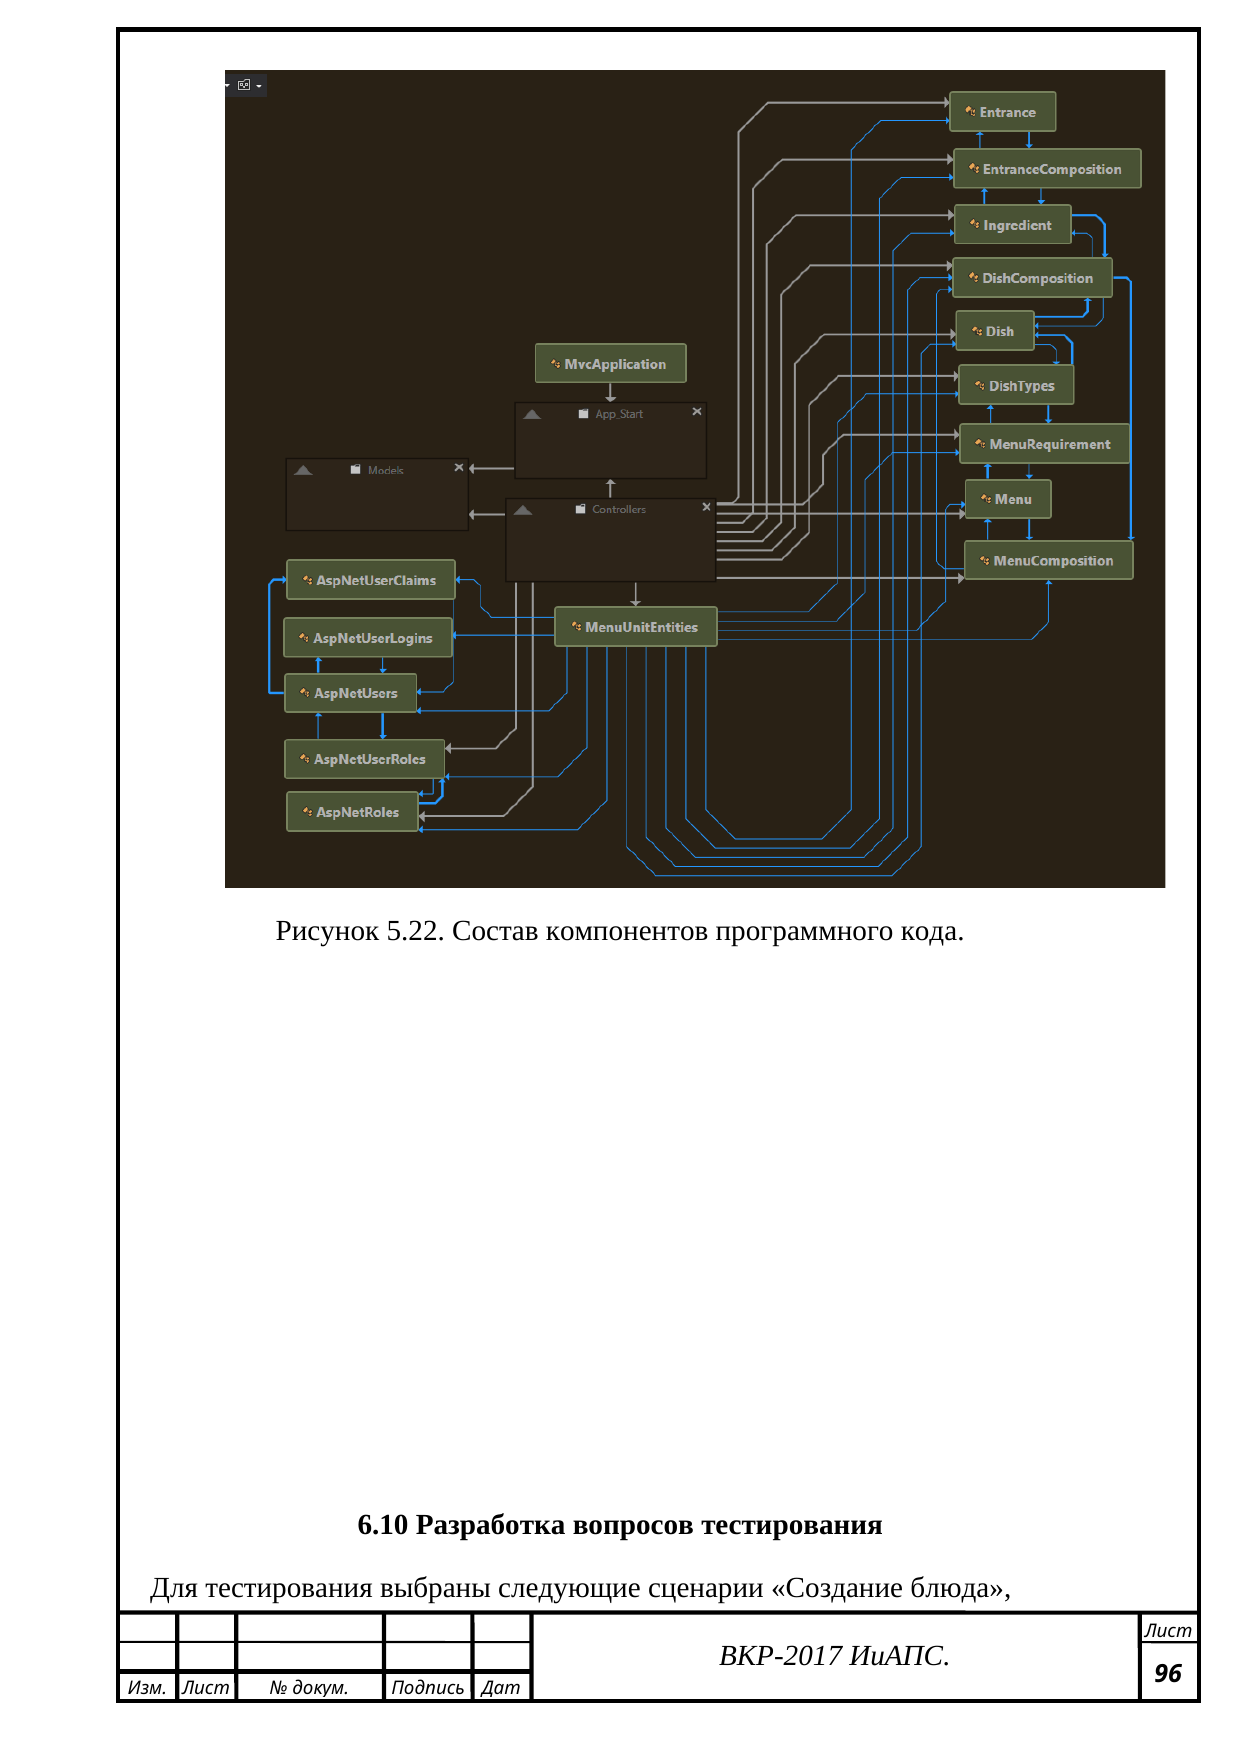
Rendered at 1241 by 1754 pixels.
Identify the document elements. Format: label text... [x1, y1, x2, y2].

text Рисунок 5.22. Состав компонентов программного кода. [150, 913, 1090, 947]
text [150, 1570, 1090, 1604]
subtitle Разработка вопросов тестирования [150, 1507, 1090, 1540]
picture [225, 70, 1166, 888]
